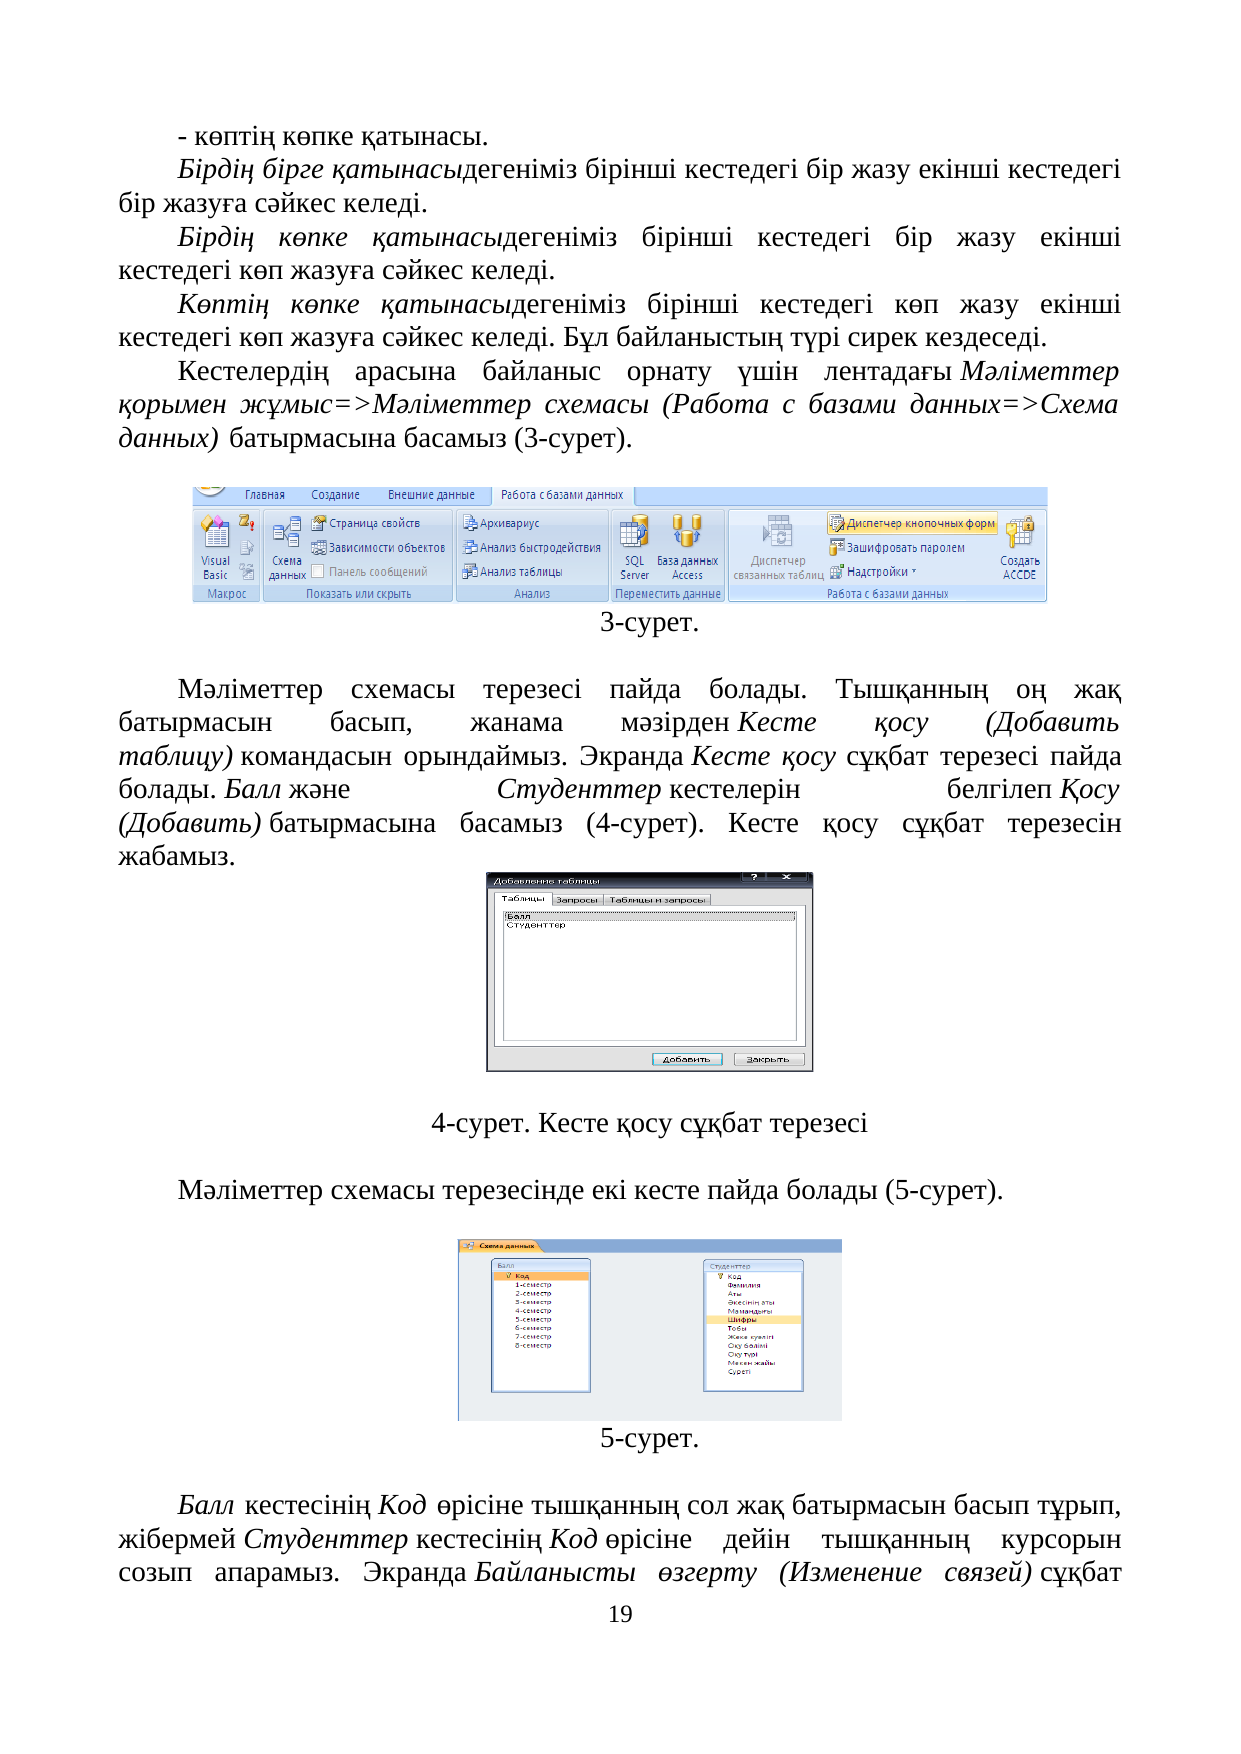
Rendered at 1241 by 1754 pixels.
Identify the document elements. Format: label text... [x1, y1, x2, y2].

text 3-сурет. [118, 604, 1122, 637]
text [118, 1487, 1122, 1588]
text 5-сурет. [118, 1420, 1122, 1454]
picture [457, 1239, 842, 1421]
text Көптің көпке қатынасыдегеніміз бірінші кестедегі көп жазу екінші кестедегі көп жазуға сәйкес келеді. Бұл байланыстың түрі сирек кездеседі. [118, 286, 1122, 353]
text Бірдің көпке қатынасыдегеніміз бірінші кестедегі бір жазу екінші кестедегі көп жазуға сәйкес келеді. [118, 219, 1122, 286]
text 4-сурет. Кесте қосу сұқбат терезесі [118, 1105, 1122, 1138]
text Кестелердің арасына байланыс орнату үшін лентадағы Мәліметтер қорымен жұмыс=>Мәліметтер схемасы (Работа с базами данных=>Схема данных) батырмасына басамыз (3-сурет). [118, 353, 1122, 453]
picture [486, 872, 814, 1072]
text Мәліметтер схемасы терезесінде екі кесте пайда болады (5-сурет). [118, 1172, 1122, 1206]
text Бірдің бірге қатынасыдегеніміз бірінші кестедегі бір жазу екінші кестедегі бір жазуға сәйкес келеді. [118, 152, 1122, 219]
text - көптің көпке қатынасы. [118, 118, 1122, 152]
text Мәліметтер схемасы терезесі пайда болады. Тышқанның оң жақ батырмасын басып, жанама мәзірден Кесте қосу (Добавить таблицу) командасын орындаймыз. Экранда Кесте қосу сұқбат терезесі пайда болады. Балл және Студенттер кестелерін белгілеп Қосу (Добавить) батырмасына басамыз (4-сурет). Кесте қосу сұқбат терезесін жабамыз. [118, 671, 1122, 872]
picture [192, 487, 1048, 604]
